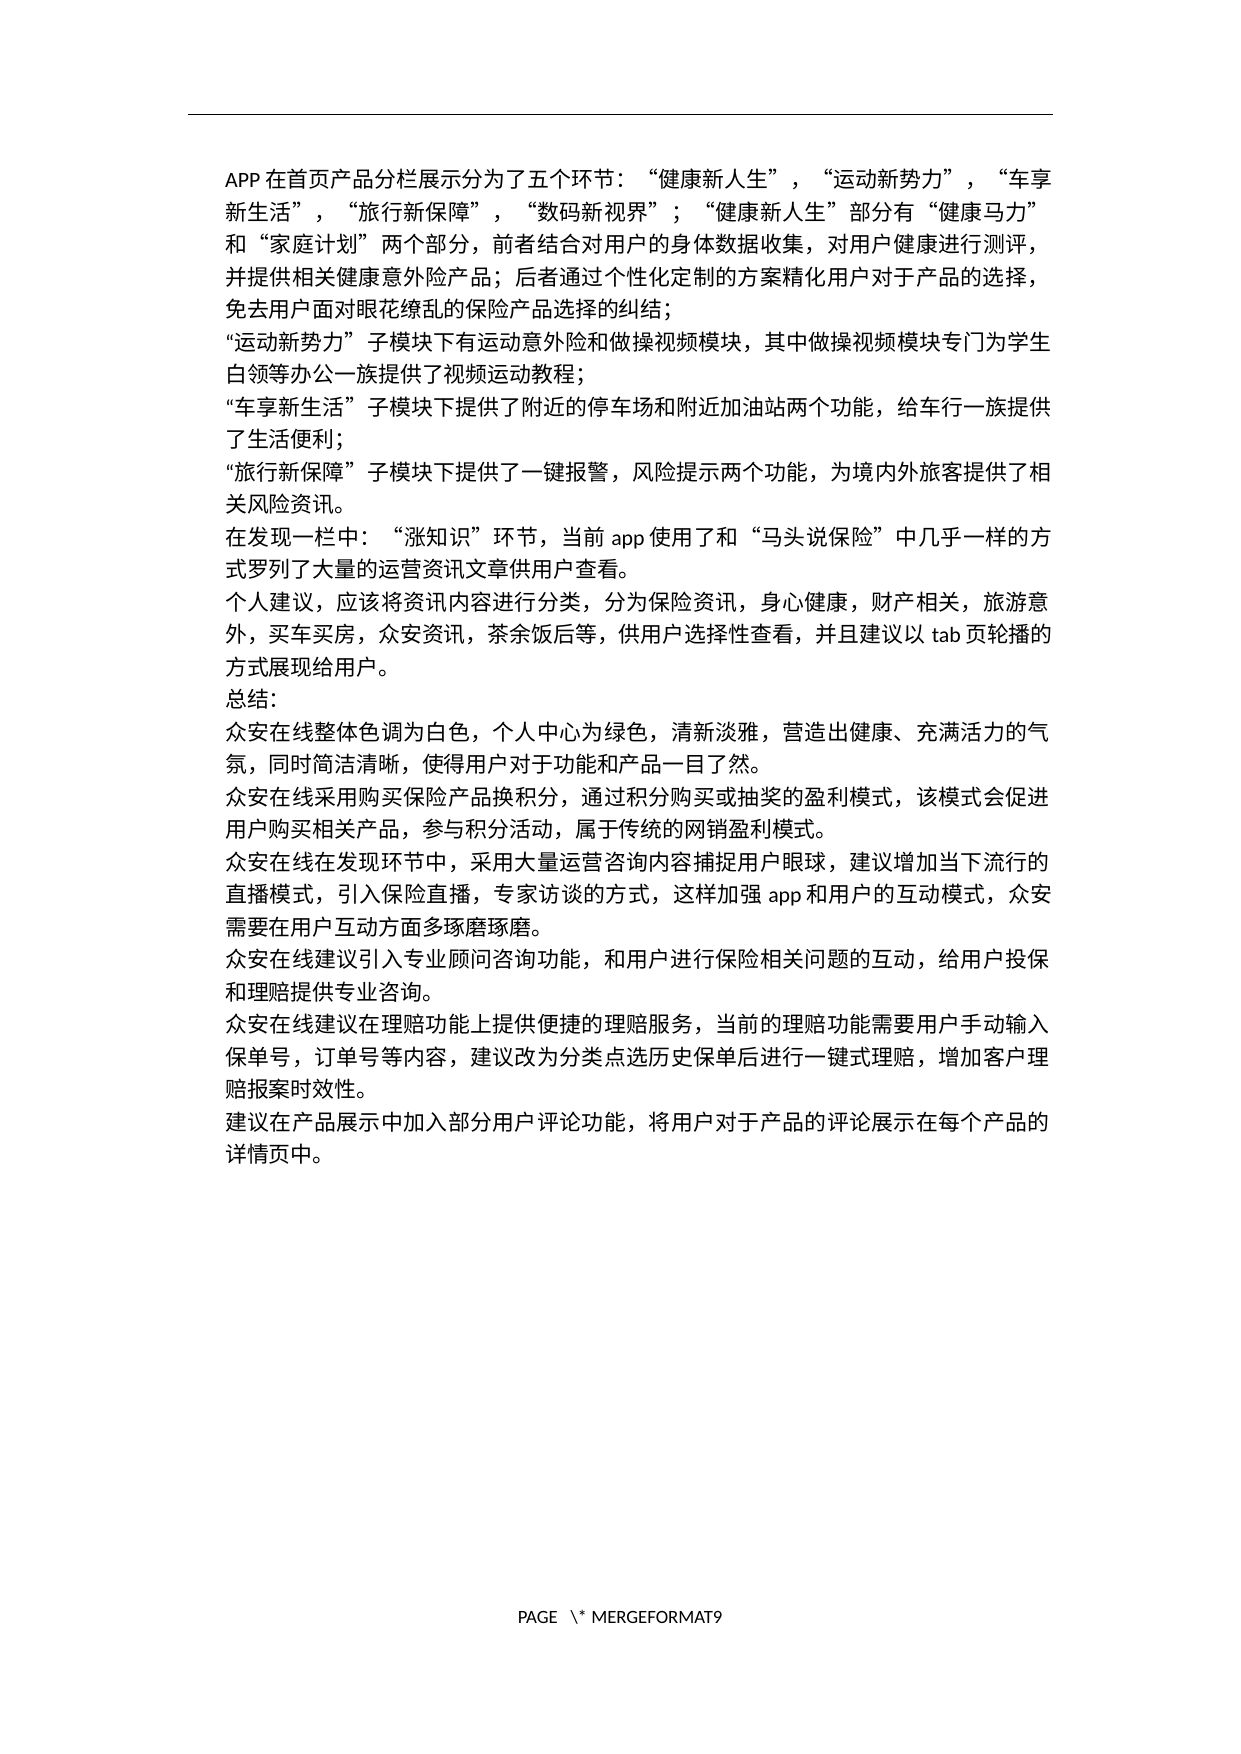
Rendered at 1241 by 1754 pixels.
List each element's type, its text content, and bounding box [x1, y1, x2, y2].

list 众安在线采用购买保险产品换积分，通过积分购买或抽奖的盈利模式，该模式会促进用户购买相关产品，参与积分活动，属于传统的网销盈利模式。 [225, 779, 1053, 844]
list 众安在线建议引入专业顾问咨询功能，和用户进行保险相关问题的互动，给用户投保和理赔提供专业咨询。 [225, 942, 1053, 1007]
list “车享新生活”子模块下提供了附近的停车场和附近加油站两个功能，给车行一族提供了生活便利； [225, 389, 1053, 454]
list “运动新势力”子模块下有运动意外险和做操视频模块，其中做操视频模块专门为学生白领等办公一族提供了视频运动教程； [225, 324, 1053, 389]
list 众安在线建议在理赔功能上提供便捷的理赔服务，当前的理赔功能需要用户手动输入保单号，订单号等内容，建议改为分类点选历史保单后进行一键式理赔，增加客户理赔报案时效性。 [225, 1007, 1053, 1104]
list 众安在线整体色调为白色，个人中心为绿色，清新淡雅，营造出健康、充满活力的气氛，同时简洁清晰，使得用户对于功能和产品一目了然。 [225, 714, 1053, 779]
list 在发现一栏中：“涨知识”环节，当前app使用了和“马头说保险”中几乎一样的方式罗列了大量的运营资讯文章供用户查看。 [225, 519, 1053, 584]
list 建议在产品展示中加入部分用户评论功能，将用户对于产品的评论展示在每个产品的详情页中。 [225, 1104, 1053, 1169]
list 个人建议，应该将资讯内容进行分类，分为保险资讯，身心健康，财产相关，旅游意外，买车买房，众安资讯，茶余饭后等，供用户选择性查看，并且建议以tab页轮播的方式展现给用户。 [225, 584, 1053, 682]
list 众安在线在发现环节中，采用大量运营咨询内容捕捉用户眼球，建议增加当下流行的直播模式，引入保险直播，专家访谈的方式，这样加强app和用户的互动模式，众安需要在用户互动方面多琢磨琢磨。 [225, 844, 1053, 942]
list APP在首页产品分栏展示分为了五个环节：“健康新人生”，“运动新势力”，“车享新生活”，“旅行新保障”，“数码新视界”；“健康新人生”部分有“健康马力”和“家庭计划”两个部分，前者结合对用户的身体数据收集，对用户健康进行测评，并提供相关健康意外险产品；后者通过个性化定制的方案精化用户对于产品的选择，免去用户面对眼花缭乱的保险产品选择的纠结； [225, 162, 1053, 324]
list 总结： [225, 682, 1053, 714]
list “旅行新保障”子模块下提供了一键报警，风险提示两个功能，为境内外旅客提供了相关风险资讯。 [225, 454, 1053, 519]
